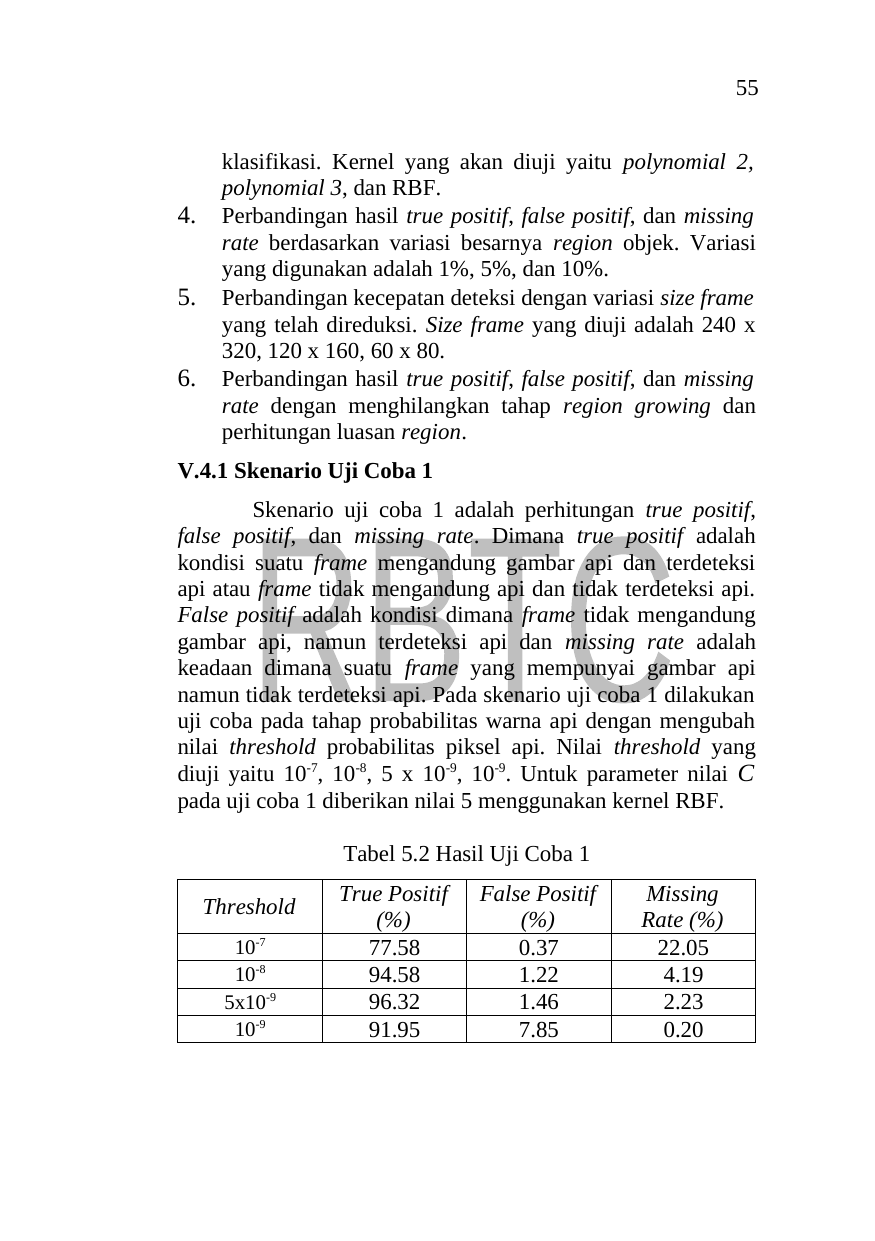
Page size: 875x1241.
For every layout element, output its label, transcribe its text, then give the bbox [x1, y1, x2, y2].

table_cell 91.95 [323, 1016, 466, 1042]
table_cell 1.46 [467, 989, 611, 1015]
table_header Threshold [178, 880, 322, 933]
table_header True Positif (%) [323, 880, 466, 933]
table_header False Positif (%) [467, 880, 611, 933]
list Perbandingan hasil true positif, false positif, dan missing rate berdasarkan variasi besarnya region objek. Variasi yang digunakan adalah 1%, 5%, dan 10%. [177, 200, 756, 282]
table_cell 1.22 [467, 961, 611, 987]
table_cell 10-9 [178, 1016, 322, 1042]
table_cell 0.37 [467, 934, 611, 960]
table_cell 96.32 [323, 989, 466, 1015]
table_cell 22.05 [612, 934, 755, 960]
table_cell 10-7 [178, 934, 322, 960]
table_cell 94.58 [323, 961, 466, 987]
table_cell 5x10-9 [178, 989, 322, 1015]
list Perbandingan hasil true positif, false positif, dan missing rate dengan menghilangkan tahap region growing dan perhitungan luasan region. [177, 363, 756, 445]
list Perbandingan kecepatan deteksi dengan variasi size frame yang telah direduksi. Size frame yang diuji adalah 240 x 320, 120 x 160, 60 x 80. [177, 282, 756, 363]
subtitle Skenario Uji Coba 1 [177, 457, 756, 484]
text Skenario uji coba 1 adalah perhitungan true positif, false positif, dan missing rate. Dimana true positif adalah kondisi suatu frame mengandung gambar api dan terdeteksi api atau frame tidak mengandung api dan tidak terdeteksi api. False positif adalah kondisi dimana frame tidak mengandung gambar api, namun terdeteksi api dan missing rate adalah keadaan dimana suatu frame yang mempunyai gambar api namun tidak terdeteksi api. Pada skenario uji coba 1 dilakukan uji coba pada tahap probabilitas warna api dengan mengubah nilai threshold probabilitas piksel api. Nilai threshold yang diuji yaitu 10-7, 10-8, 5 x 10-9, 10-9. Untuk parameter nilai pada uji coba 1 diberikan nilai 5 menggunakan kernel RBF. [177, 496, 756, 814]
table_cell 77.58 [323, 934, 466, 960]
table_cell 4.19 [612, 961, 755, 987]
table_cell 7.85 [467, 1016, 611, 1042]
table_header Missing Rate (%) [612, 880, 755, 933]
table_cell 10-8 [178, 961, 322, 987]
table_cell 0.20 [612, 1016, 755, 1042]
table_cell 2.23 [612, 989, 755, 1015]
